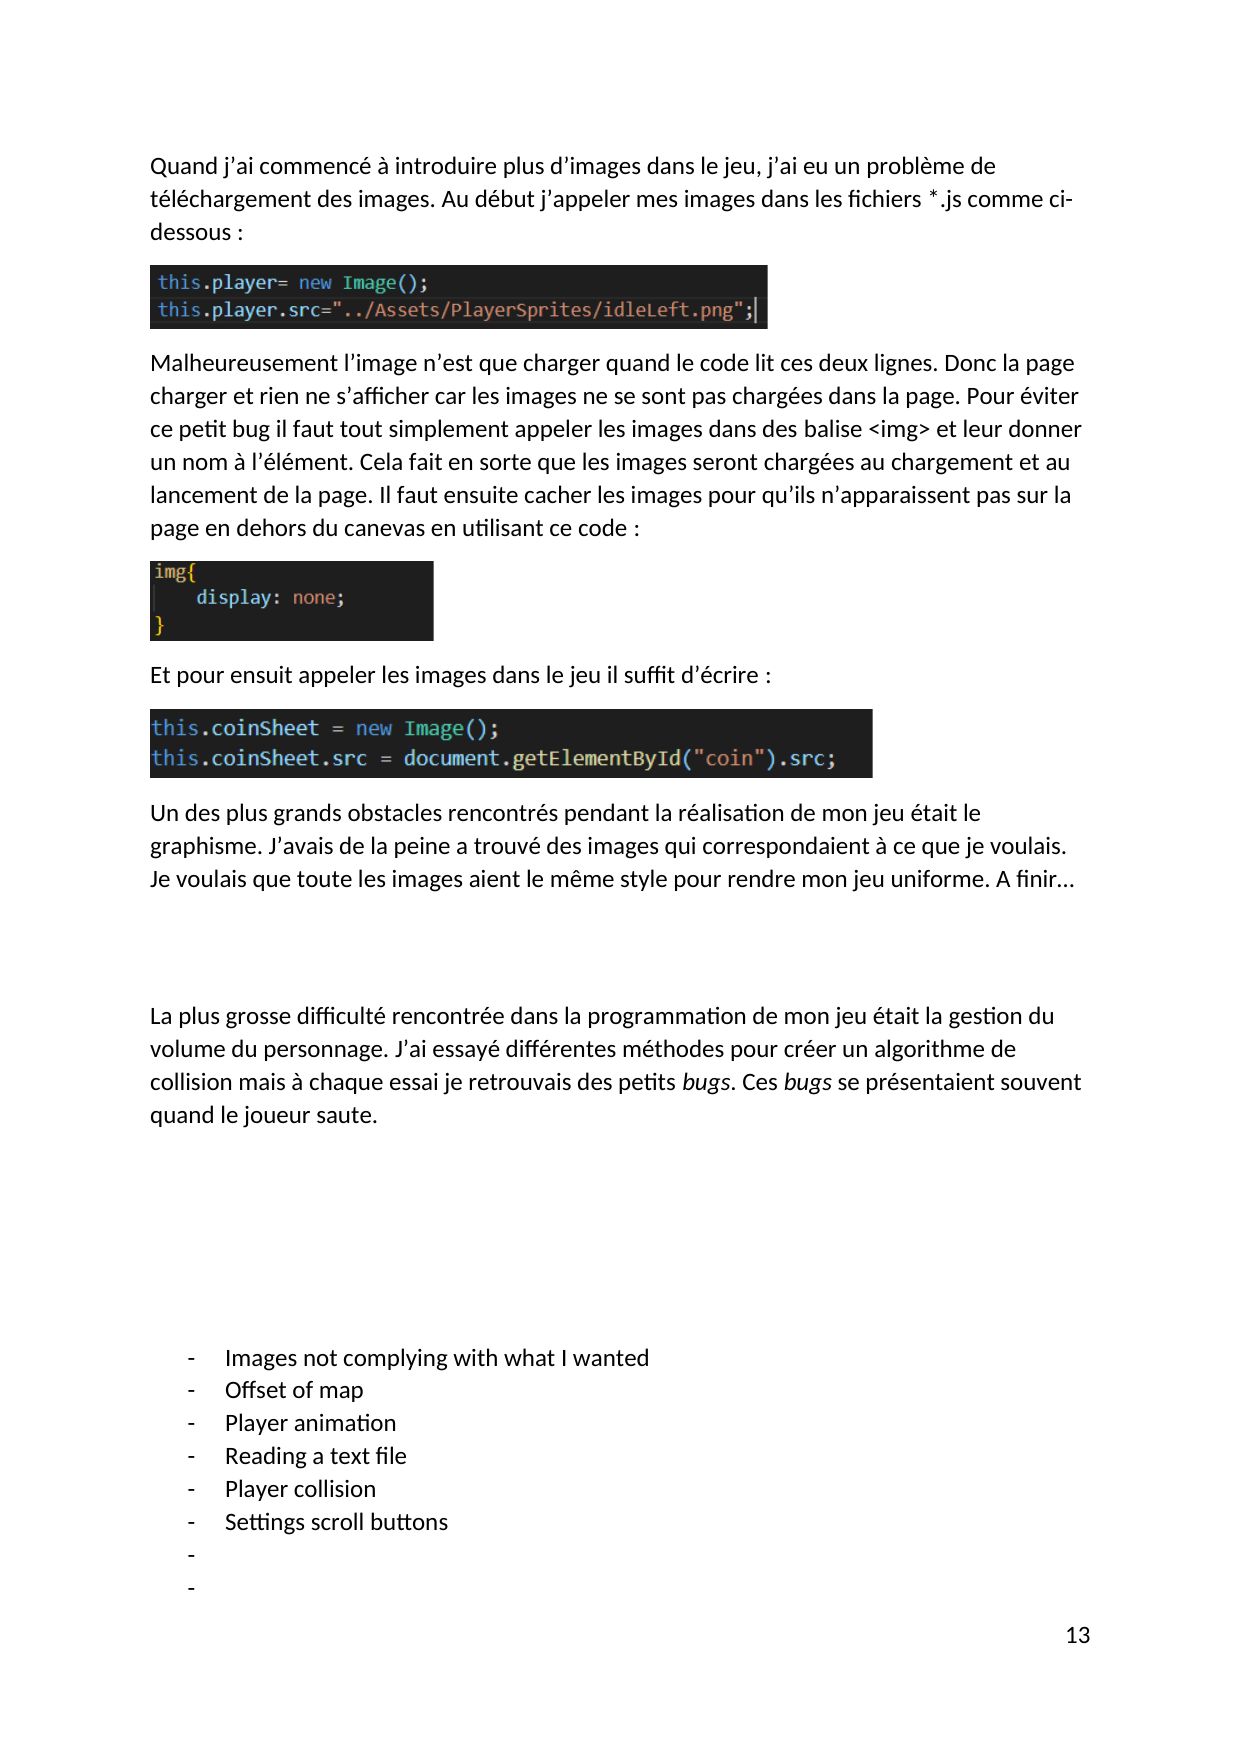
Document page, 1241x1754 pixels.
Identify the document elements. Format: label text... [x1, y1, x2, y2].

list Reading a text file [187, 1440, 1090, 1471]
text Malheureusement l’image n’est que charger quand le code lit ces deux lignes. Donc la page charger et rien ne s’afficher car les images ne se sont pas chargées dans la page. Pour éviter ce petit bug il faut tout simplement appeler les images dans des balise <img> et leur donner un nom à l’élément. Cela fait en sorte que les images seront chargées au chargement et au lancement de la page. Il faut ensuite cacher les images pour qu’ils n’apparaissent pas sur la page en dehors du canevas en utilisant ce code : [150, 348, 1090, 543]
picture [150, 561, 434, 641]
list Player collision [187, 1473, 1090, 1504]
list Player animation [187, 1407, 1090, 1438]
text La plus grosse difficulté rencontrée dans la programmation de mon jeu était la gestion du volume du personnage. J’ai essayé différentes méthodes pour créer un algorithme de collision mais à chaque essai je retrouvais des petits bugs. Ces bugs se présentaient souvent quand le joueur saute. [150, 1001, 1090, 1130]
text Et pour ensuit appeler les images dans le jeu il suffit d’écrire : [150, 659, 1090, 690]
picture [150, 265, 768, 329]
text Quand j’ai commencé à introduire plus d’images dans le jeu, j’ai eu un problème de téléchargement des images. Au début j’appeler mes images dans les fichiers *.js comme ci-dessous : [150, 150, 1090, 246]
text Un des plus grands obstacles rencontrés pendant la réalisation de mon jeu était le graphisme. J’avais de la peine a trouvé des images qui correspondaient à ce que je voulais. Je voulais que toute les images aient le même style pour rendre mon jeu uniforme. A finir… [150, 797, 1090, 893]
list Settings scroll buttons [187, 1506, 1090, 1537]
list Images not complying with what I wanted [187, 1342, 1090, 1372]
picture [150, 709, 873, 778]
list Offset of map [187, 1374, 1090, 1405]
